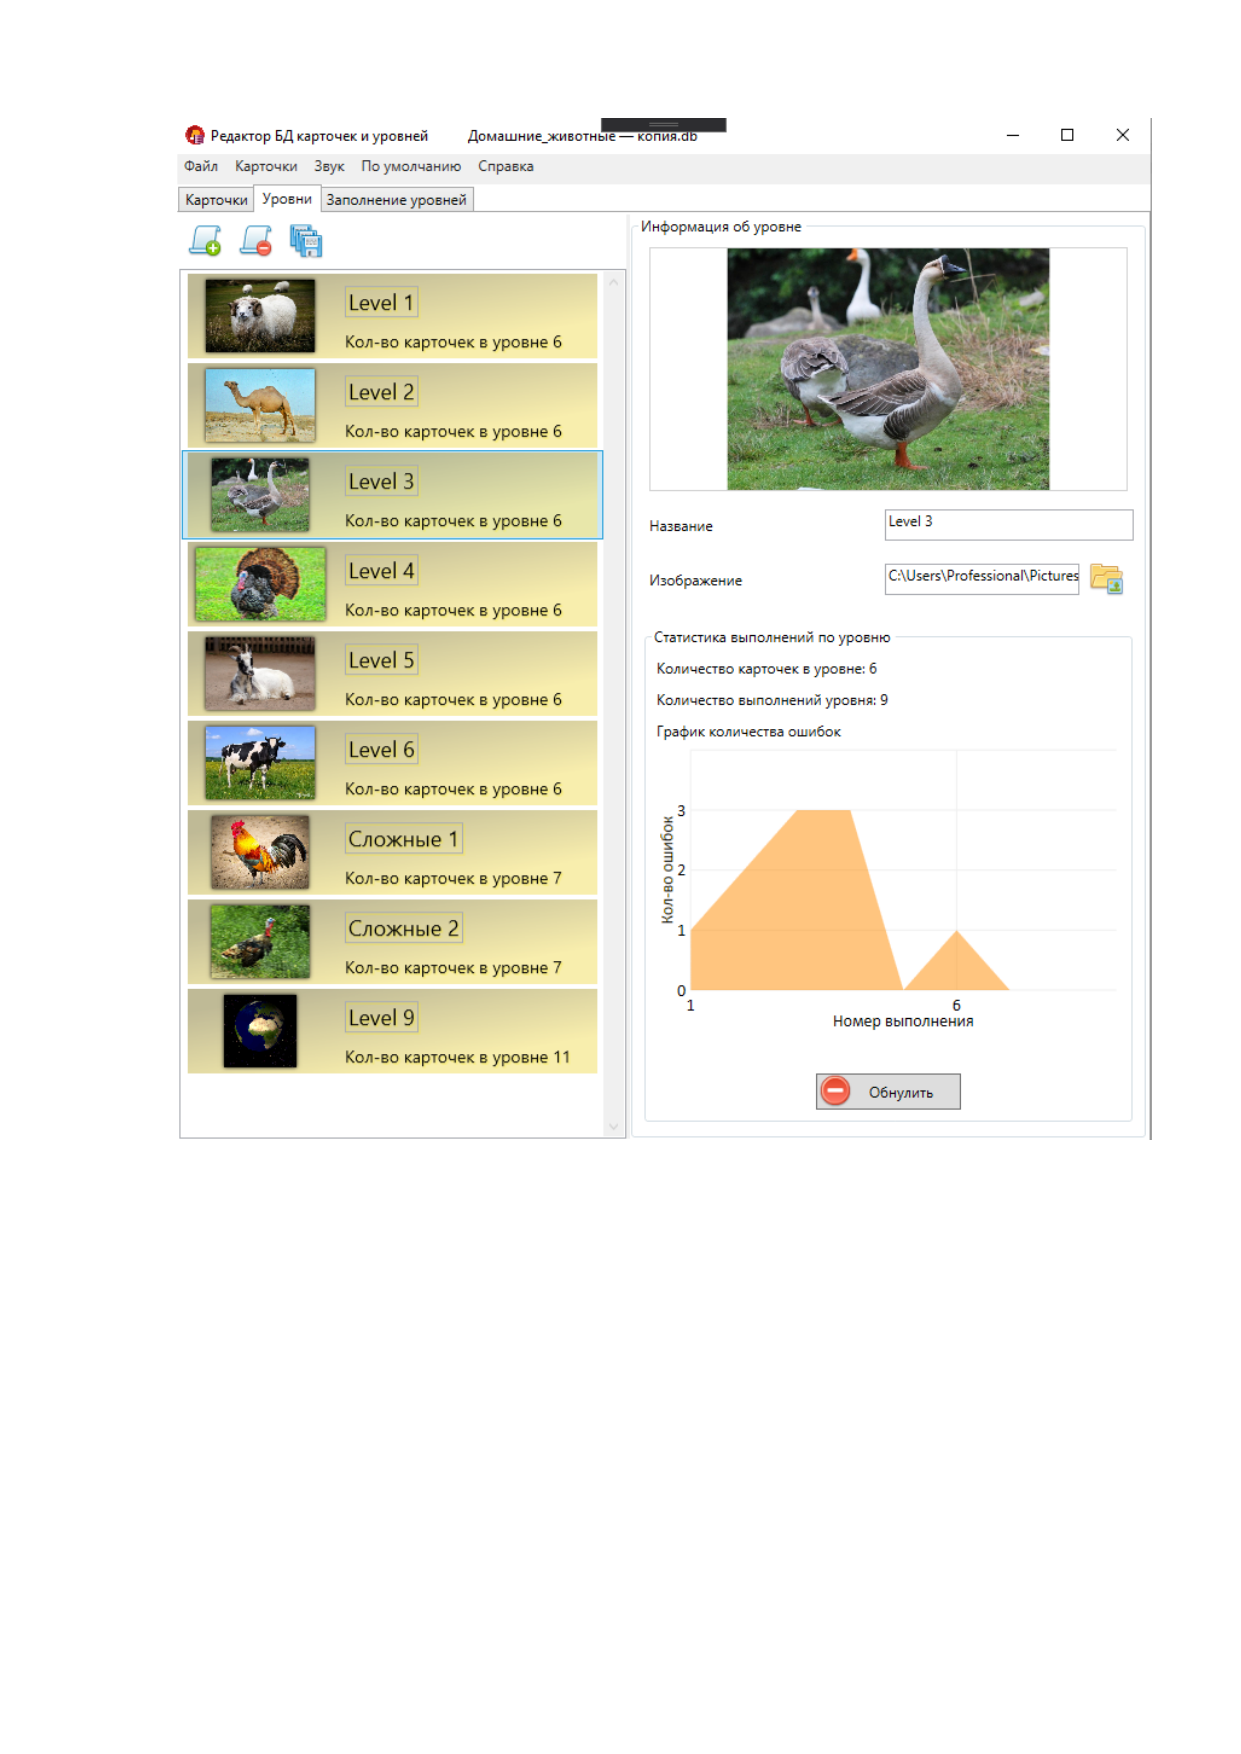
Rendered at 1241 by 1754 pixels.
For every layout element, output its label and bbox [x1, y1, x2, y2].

picture [177, 118, 1152, 1140]
